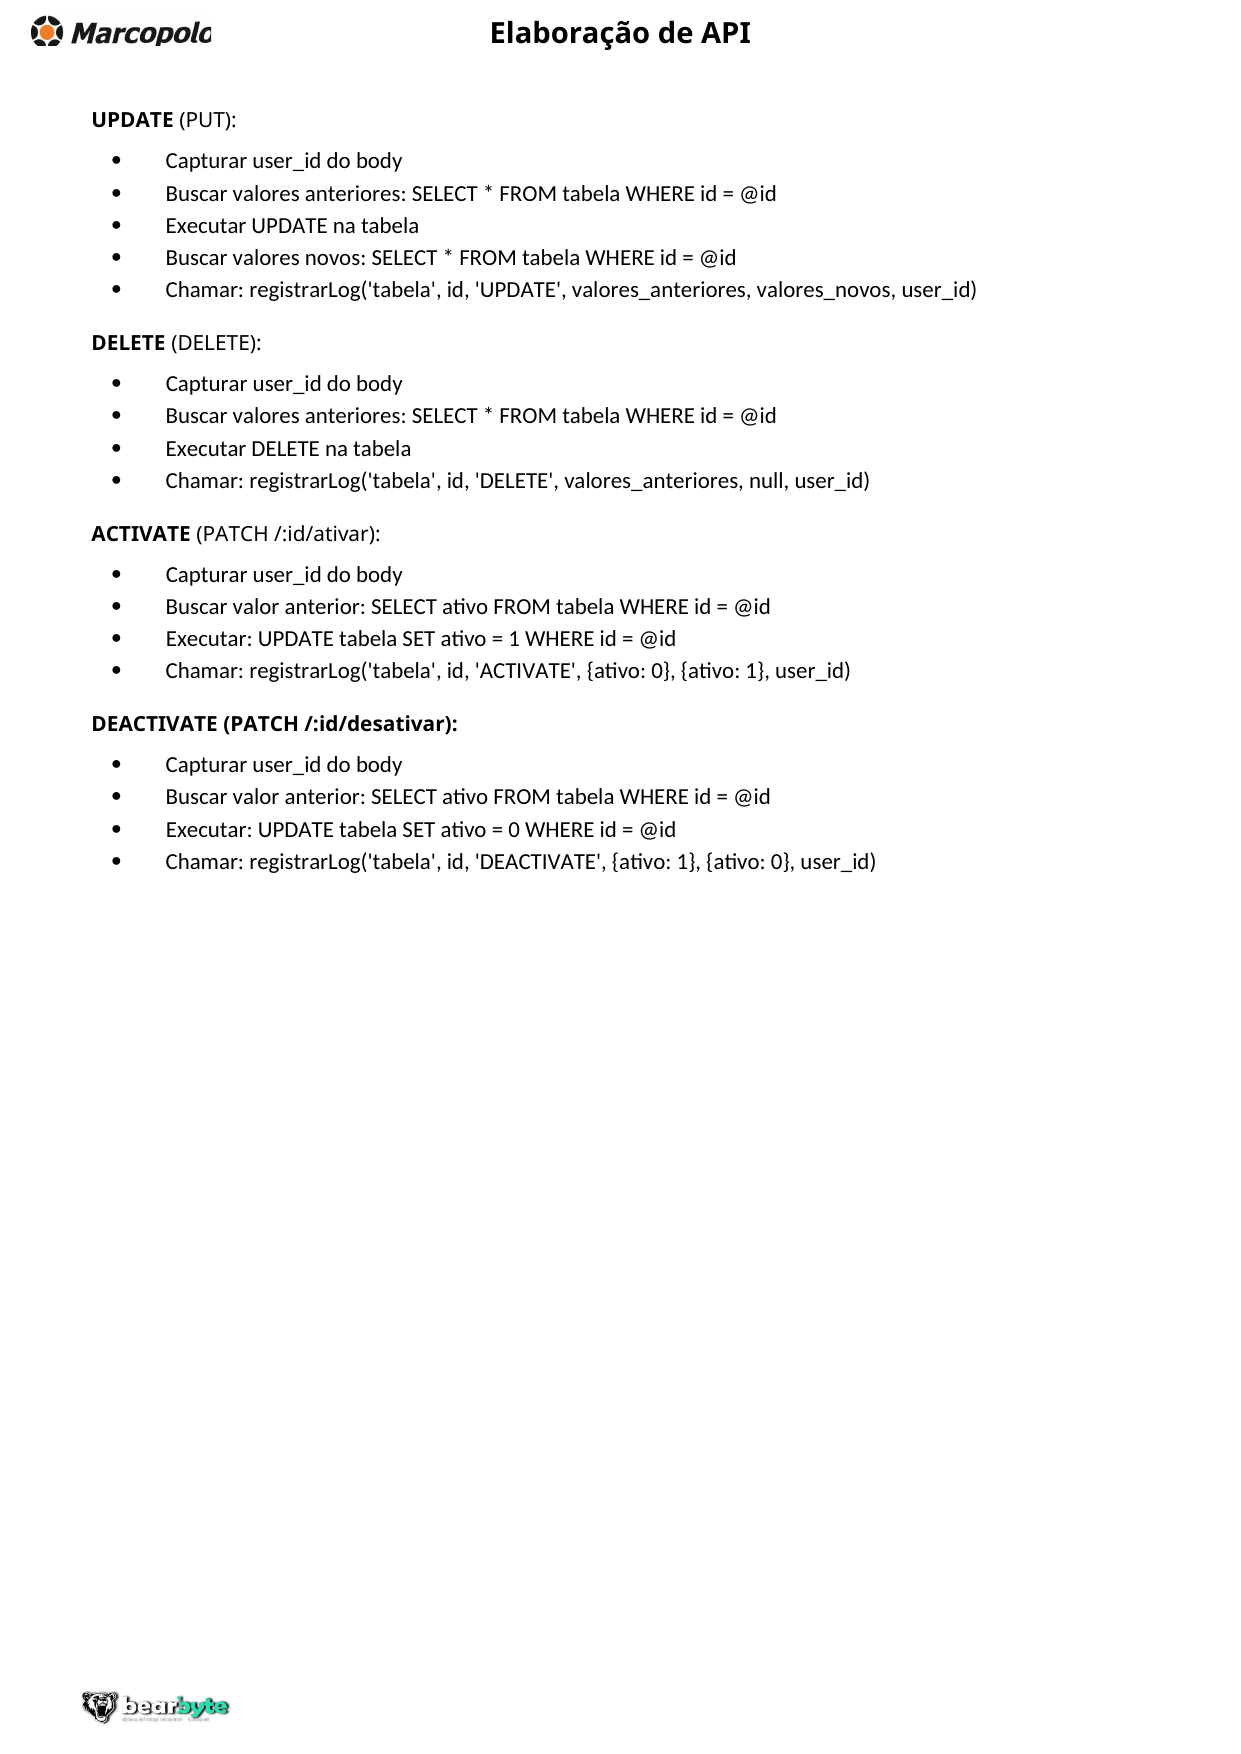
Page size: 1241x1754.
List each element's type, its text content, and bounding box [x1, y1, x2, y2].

list Buscar valores novos: SELECT * FROM tabela WHERE id = @id [112, 243, 1165, 271]
list Chamar: registrarLog('tabela', id, 'ACTIVATE', {ativo: 0}, {ativo: 1}, user_id) [112, 656, 1165, 684]
list Chamar: registrarLog('tabela', id, 'UPDATE', valores_anteriores, valores_novos, user_id) [112, 275, 1165, 303]
picture [29, 14, 211, 46]
text DEACTIVATE (PATCH /:id/desativar): [75, 709, 1165, 738]
list Chamar: registrarLog('tabela', id, 'DELETE', valores_anteriores, null, user_id) [112, 466, 1165, 494]
list Buscar valor anterior: SELECT ativo FROM tabela WHERE id = @id [112, 782, 1165, 811]
list Executar DELETE na tabela [112, 434, 1165, 462]
list Buscar valores anteriores: SELECT * FROM tabela WHERE id = @id [112, 179, 1165, 207]
text UPDATE (PUT): [75, 106, 1165, 134]
list Capturar user_id do body [112, 560, 1165, 588]
list Executar: UPDATE tabela SET ativo = 0 WHERE id = @id [112, 815, 1165, 843]
list Capturar user_id do body [112, 750, 1165, 778]
list Buscar valor anterior: SELECT ativo FROM tabela WHERE id = @id [112, 592, 1165, 620]
list Capturar user_id do body [112, 369, 1165, 397]
text DELETE (DELETE): [75, 328, 1165, 357]
list Buscar valores anteriores: SELECT * FROM tabela WHERE id = @id [112, 401, 1165, 429]
list Chamar: registrarLog('tabela', id, 'DEACTIVATE', {ativo: 1}, {ativo: 0}, user_id) [112, 847, 1165, 875]
list Capturar user_id do body [112, 147, 1165, 174]
list Executar: UPDATE tabela SET ativo = 1 WHERE id = @id [112, 624, 1165, 652]
list Executar UPDATE na tabela [112, 211, 1165, 239]
text ACTIVATE (PATCH /:id/ativar): [75, 519, 1165, 547]
